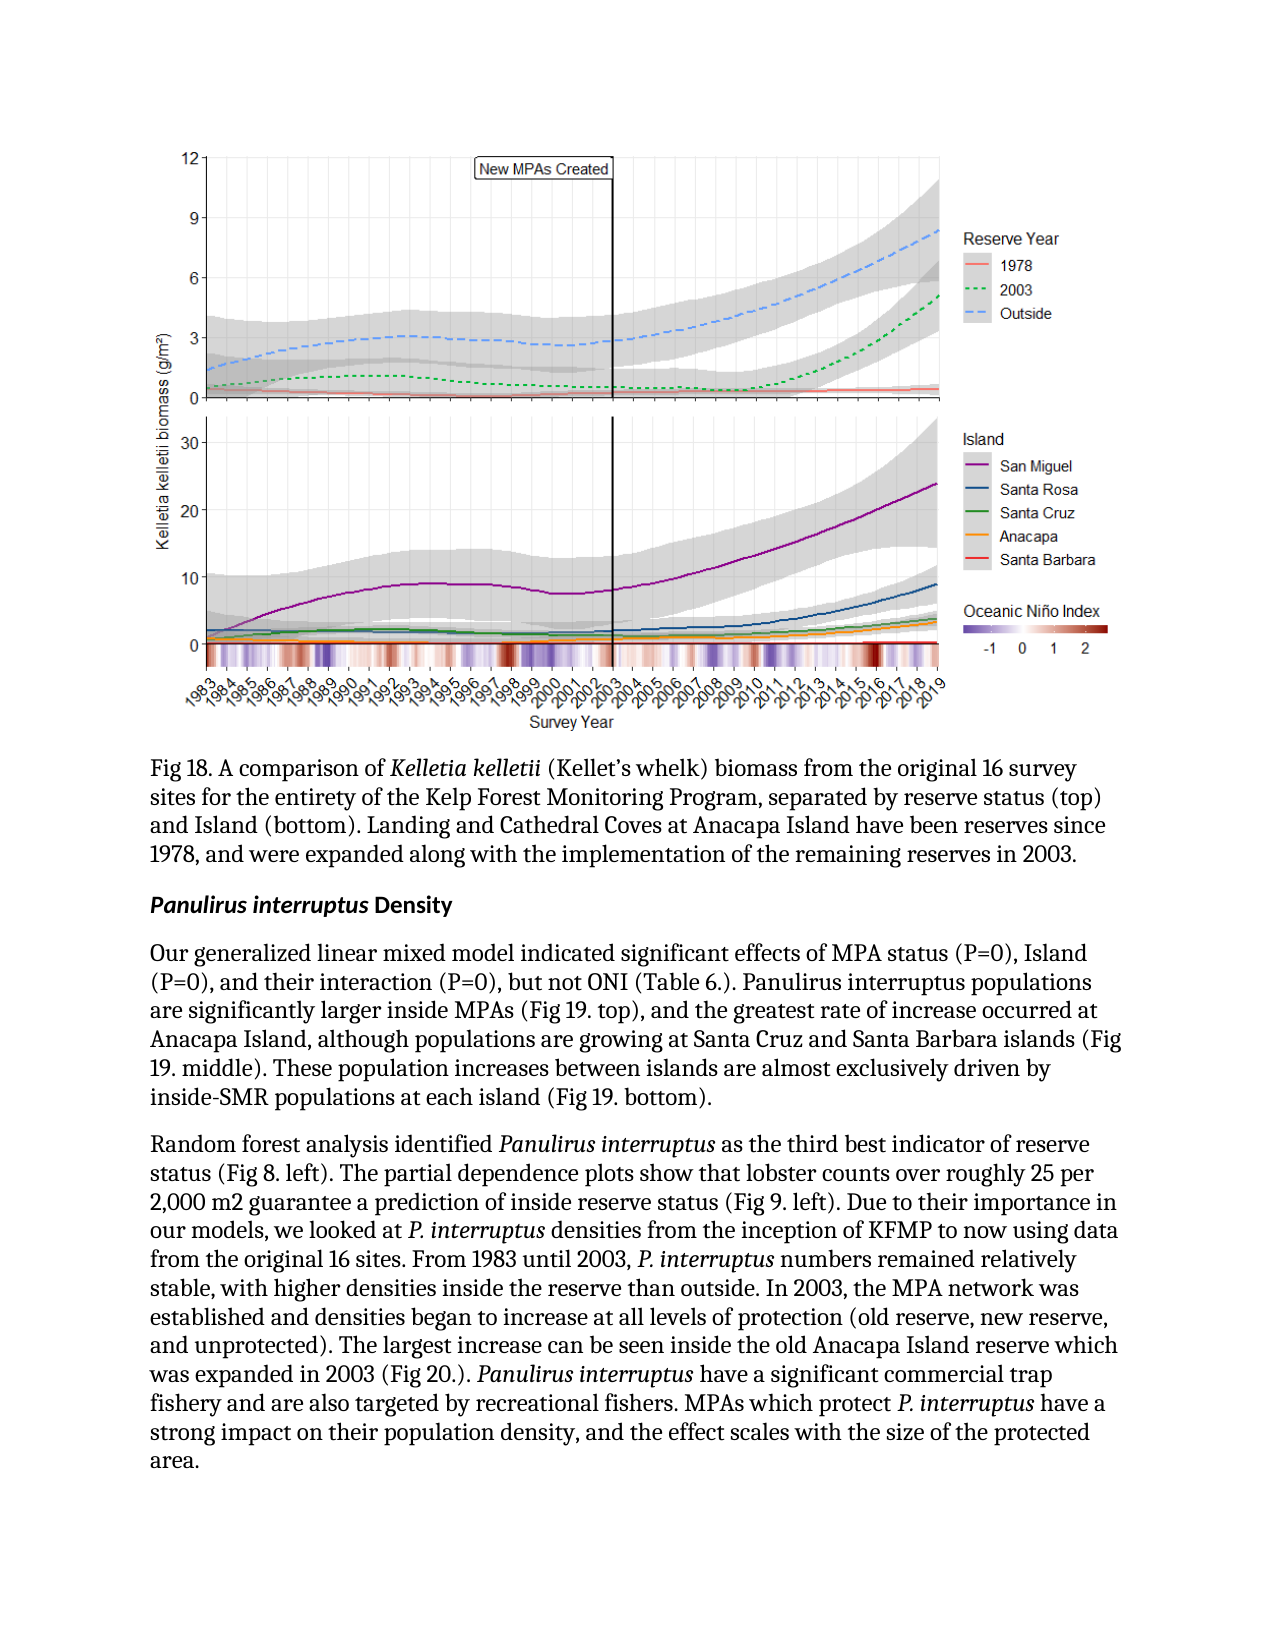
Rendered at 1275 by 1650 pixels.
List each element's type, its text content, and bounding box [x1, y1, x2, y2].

text Our generalized linear mixed model indicated significant effects of MPA status (P=0), Island (P=0), and their interaction (P=0), but not ONI (Table 6.). Panulirus interruptus populations are significantly larger inside MPAs (Fig 19. top), and the greatest rate of increase occurred at Anacapa Island, although populations are growing at Santa Cruz and Santa Barbara islands (Fig 19. middle). These population increases between islands are almost exclusively driven by inside-SMR populations at each island (Fig 19. bottom). [150, 939, 1125, 1111]
text Random forest analysis identified Panulirus interruptus as the third best indicator of reserve status (Fig 8. left). The partial dependence plots show that lobster counts over roughly 25 per 2,000 m2 guarantee a prediction of inside reserve status (Fig 9. left). Due to their importance in our models, we looked at P. interruptus densities from the inception of KFMP to now using data from the original 16 sites. From 1983 until 2003, P. interruptus numbers remained relatively stable, with higher densities inside the reserve than outside. In 2003, the MPA network was established and densities began to increase at all levels of protection (old reserve, new reserve, and unprotected). The largest increase can be seen inside the old Anacapa Island reserve which was expanded in 2003 (Fig 20.). Panulirus interruptus have a significant commercial trap fishery and are also targeted by recreational fishers. MPAs which protect P. interruptus have a strong impact on their population density, and the effect scales with the size of the protected area. [150, 1130, 1125, 1475]
picture [150, 150, 1125, 735]
text Fig 18. A comparison of Kelletia kelletii (Kellet’s whelk) biomass from the original 16 survey sites for the entirety of the Kelp Forest Monitoring Program, separated by reserve status (top) and Island (bottom). Landing and Cathedral Coves at Anacapa Island have been reserves since 1978, and were expanded along with the implementation of the remaining reserves in 2003. [150, 754, 1125, 869]
subtitle Panulirus interruptus Density [150, 889, 1125, 920]
